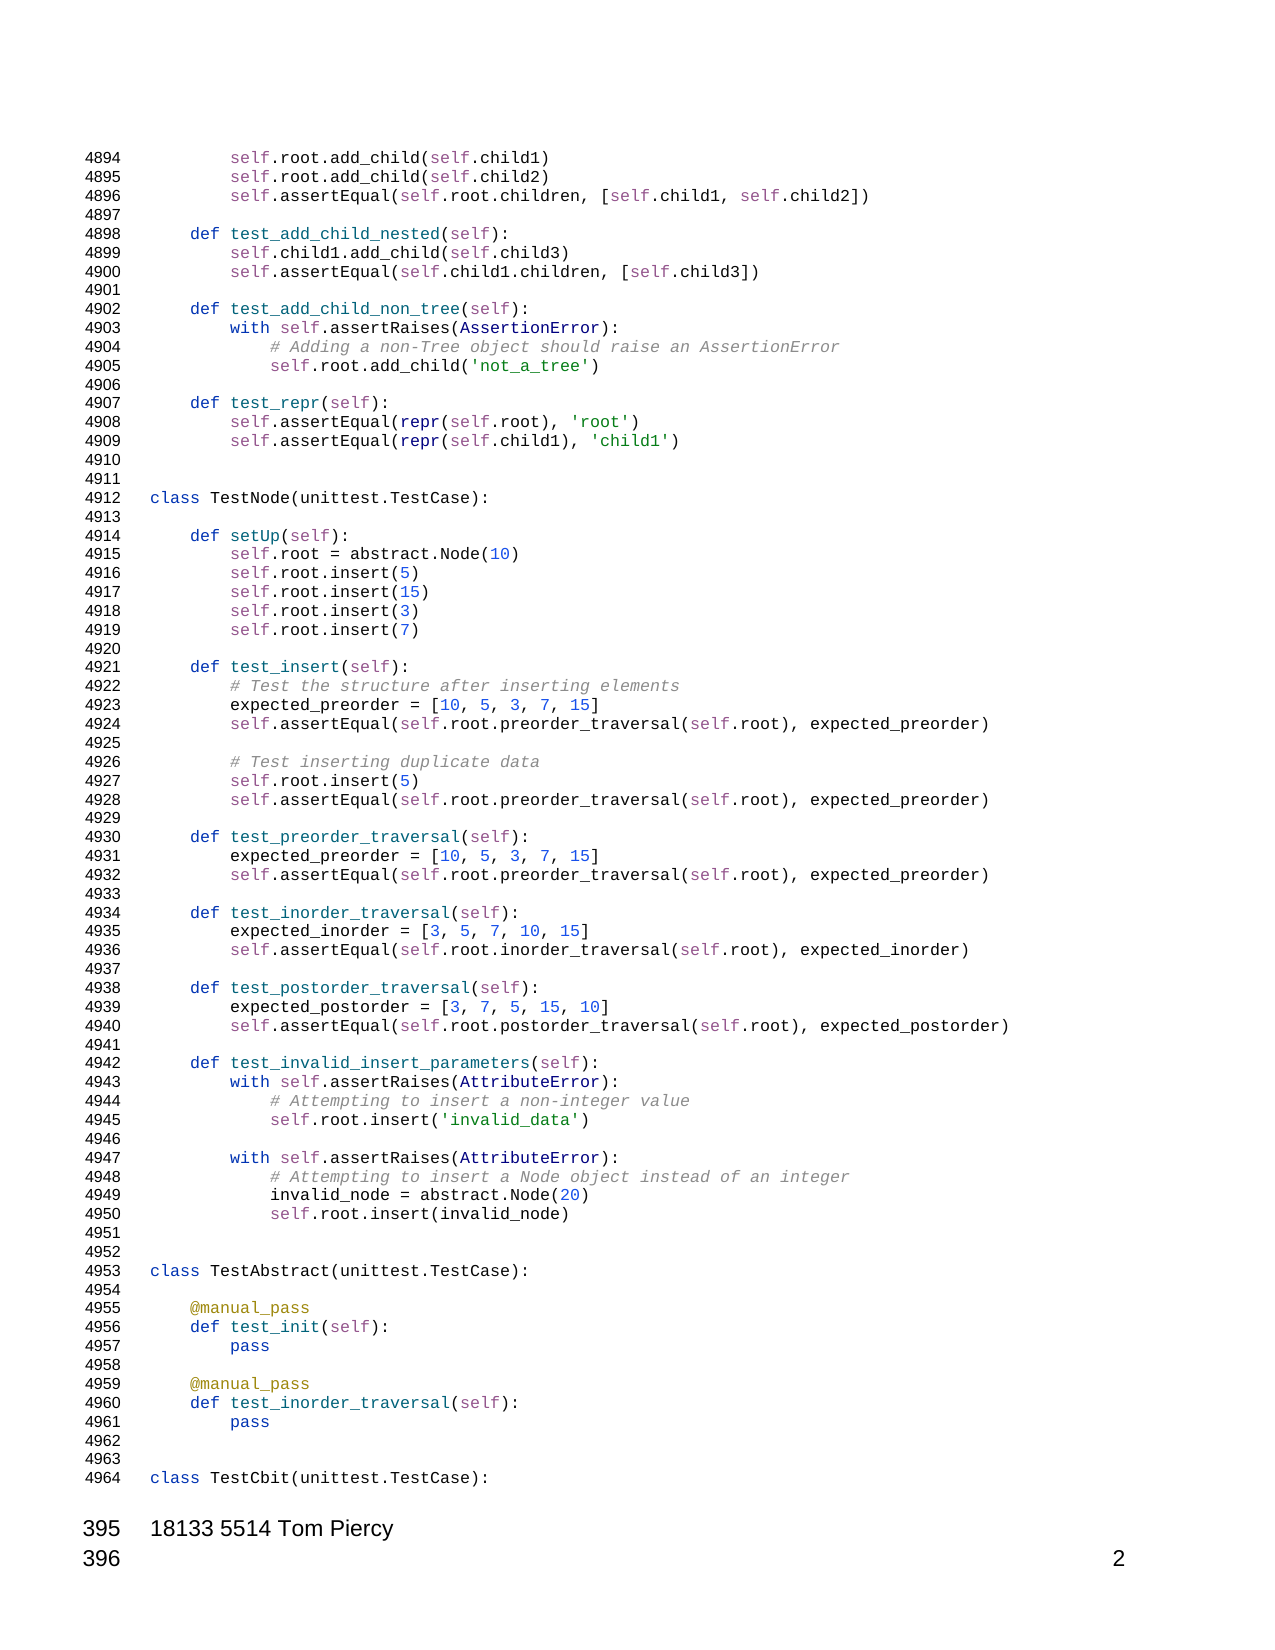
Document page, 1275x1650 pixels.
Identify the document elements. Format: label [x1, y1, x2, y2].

picture [473, 1059, 479, 1068]
text [150, 150, 1125, 1489]
